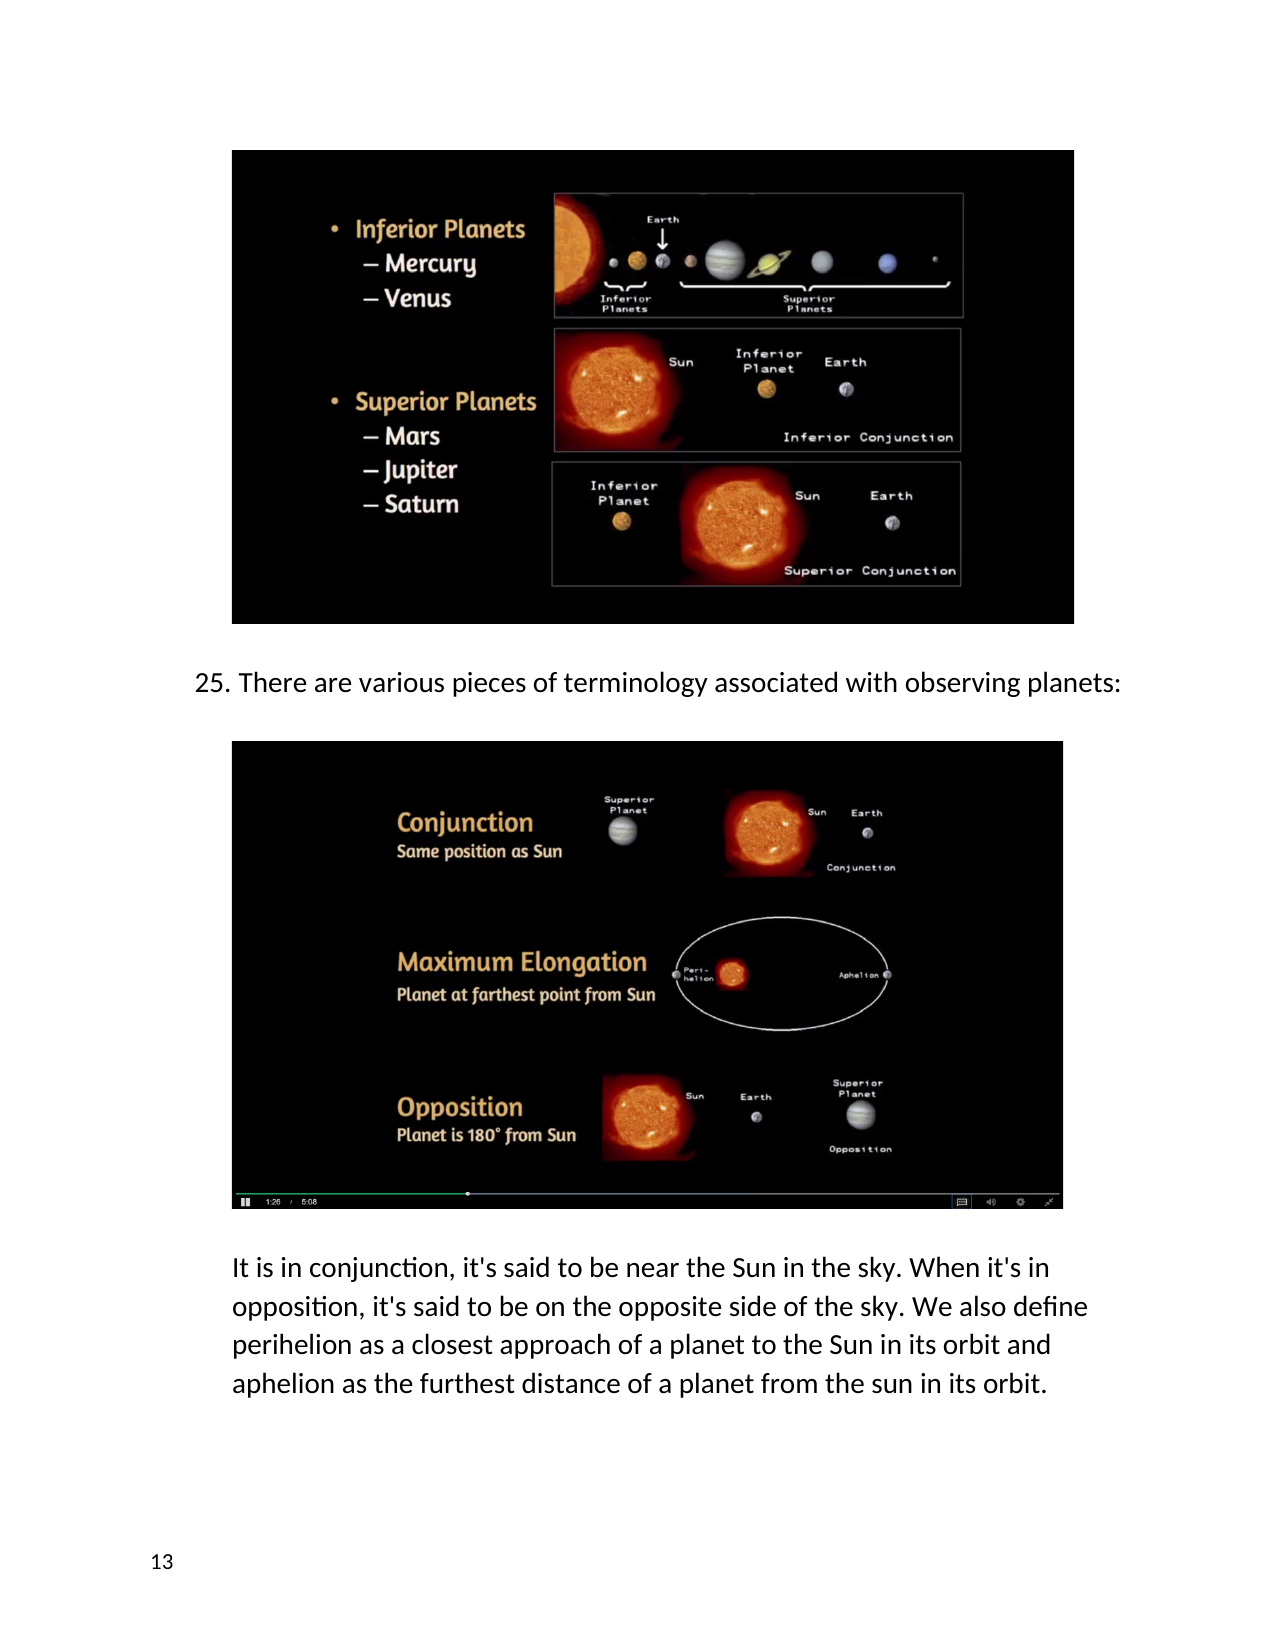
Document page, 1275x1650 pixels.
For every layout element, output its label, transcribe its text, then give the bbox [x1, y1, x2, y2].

list It is in conjunction, it's said to be near the Sun in the sky. When it's in opposition, it's said to be on the opposite side of the sky. We also define perihelion as a closest approach of a planet to the Sun in its orbit and aphelion as the furthest distance of a planet from the sun in its orbit. [232, 1249, 1125, 1400]
picture [231, 150, 1075, 624]
picture [231, 741, 1064, 1209]
list There are various pieces of terminology associated with observing planets: [194, 664, 1125, 700]
